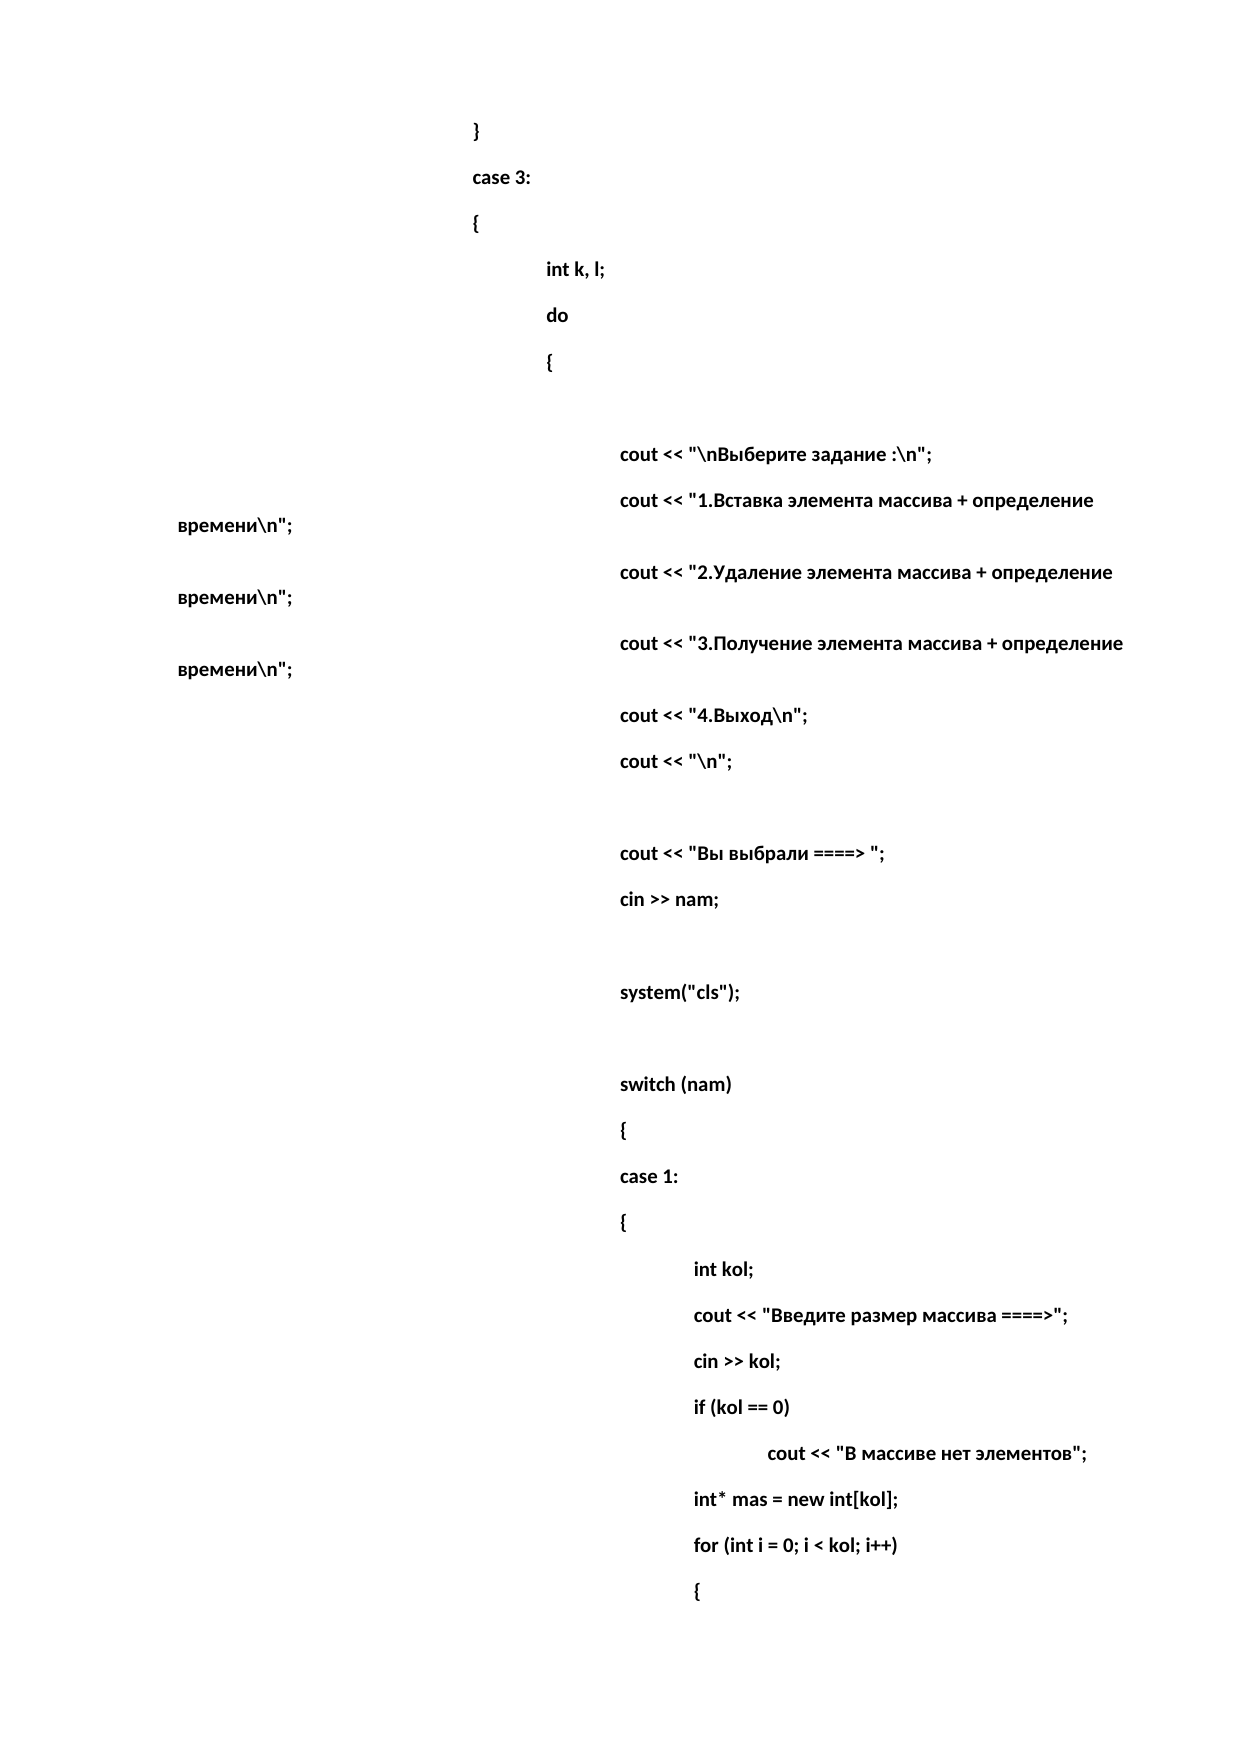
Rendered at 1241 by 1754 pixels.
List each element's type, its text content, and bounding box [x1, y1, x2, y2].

subtitle int* mas = new int[kol]; [177, 1486, 1152, 1512]
subtitle } [177, 118, 1152, 143]
subtitle case 1: [177, 1163, 1152, 1189]
subtitle cout << "В массиве нет элементов"; [177, 1440, 1152, 1466]
subtitle case 3: [177, 164, 1152, 190]
subtitle do [177, 303, 1152, 328]
subtitle cin >> nam; [177, 887, 1152, 912]
subtitle int k, l; [177, 257, 1152, 282]
subtitle cout << "1.Вставка элемента массива + определение времени\n"; [177, 487, 1152, 538]
subtitle { [177, 1117, 1152, 1143]
subtitle cout << "\n"; [177, 748, 1152, 773]
subtitle cin >> kol; [177, 1348, 1152, 1373]
subtitle { [177, 210, 1152, 236]
subtitle cout << "Вы выбрали ====> "; [177, 840, 1152, 866]
subtitle for (int i = 0; i < kol; i++) [177, 1533, 1152, 1558]
subtitle cout << "\nВыберите задание :\n"; [177, 441, 1152, 467]
subtitle { [177, 349, 1152, 374]
subtitle cout << "4.Выход\n"; [177, 702, 1152, 727]
subtitle if (kol == 0) [177, 1394, 1152, 1419]
subtitle int kol; [177, 1256, 1152, 1281]
subtitle cout << "3.Получение элемента массива + определение времени\n"; [177, 630, 1152, 681]
subtitle cout << "Введите размер массива ====>"; [177, 1302, 1152, 1327]
subtitle { [177, 1579, 1152, 1604]
subtitle cout << "2.Удаление элемента массива + определение времени\n"; [177, 559, 1152, 610]
subtitle { [177, 1209, 1152, 1235]
subtitle switch (nam) [177, 1071, 1152, 1097]
subtitle system("cls"); [177, 979, 1152, 1004]
